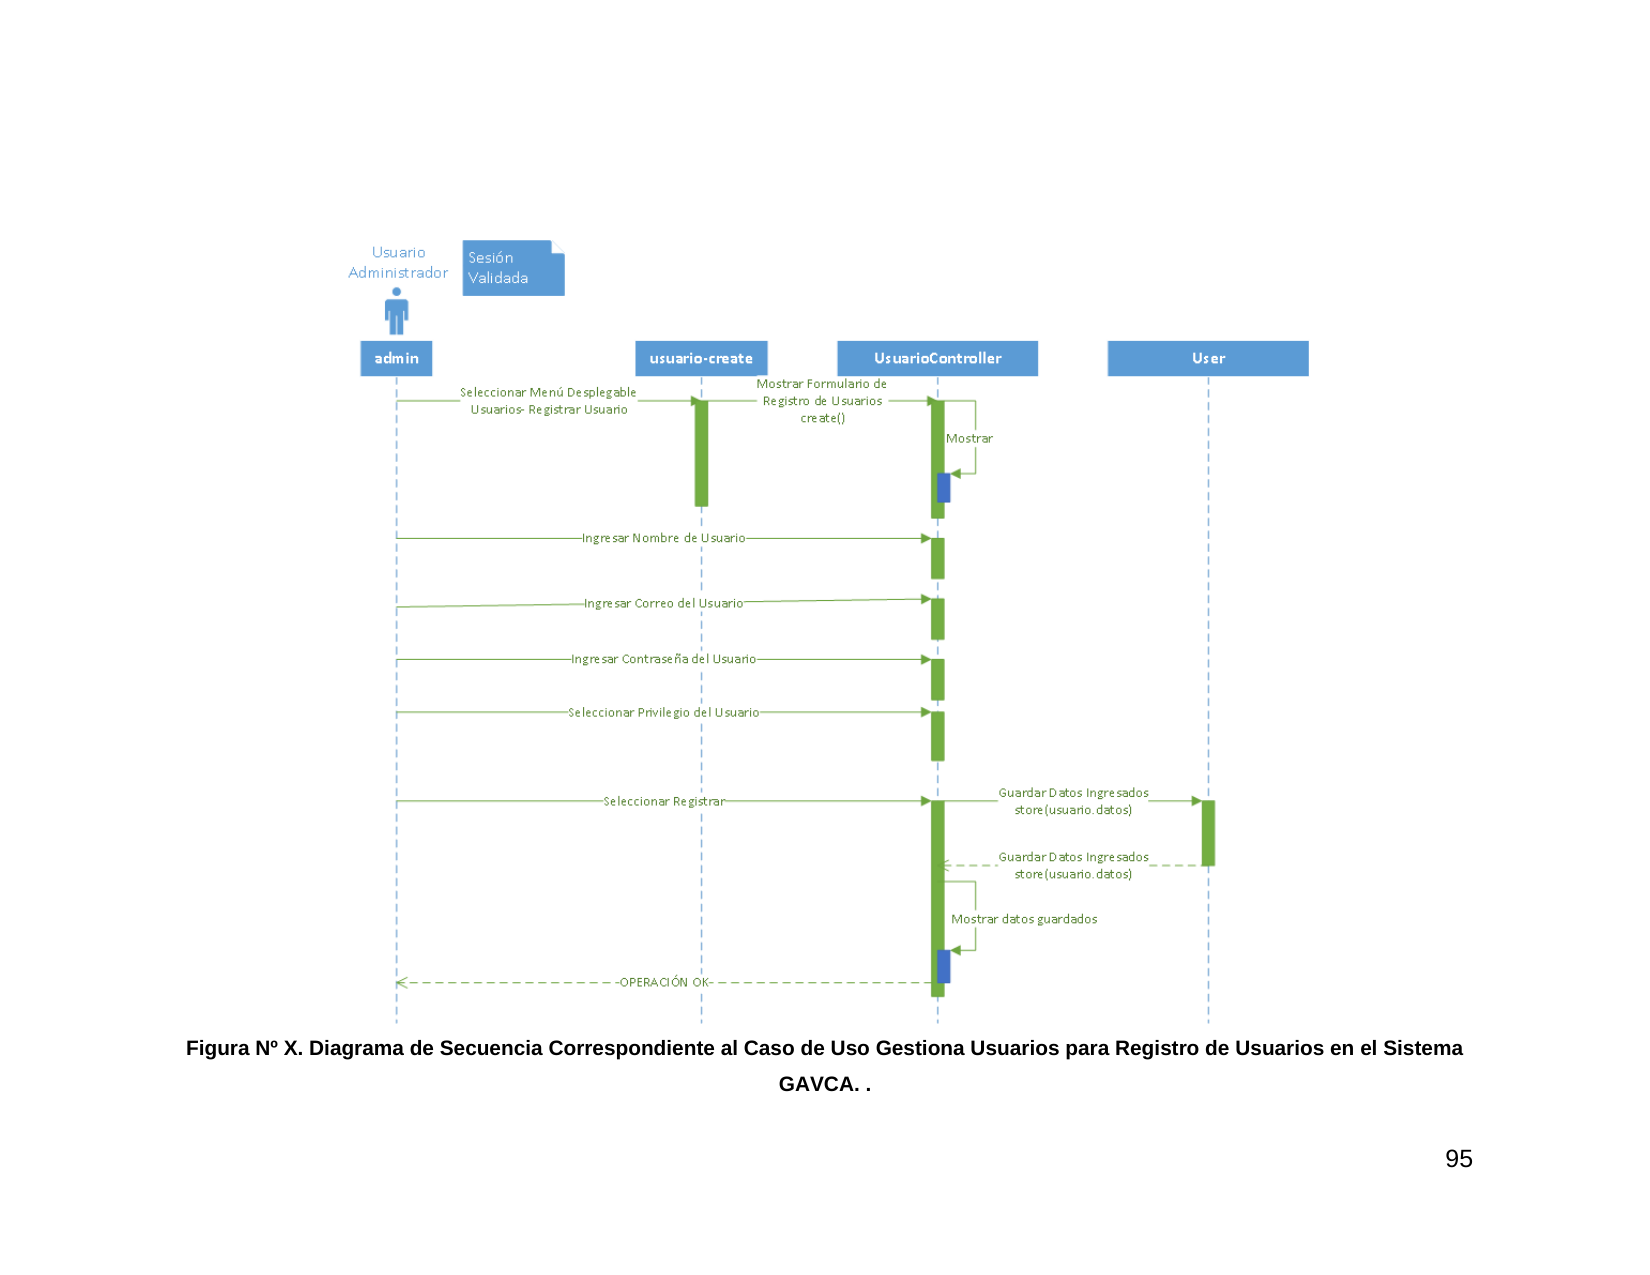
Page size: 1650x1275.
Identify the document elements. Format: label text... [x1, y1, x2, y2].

picture [339, 236, 1311, 1024]
